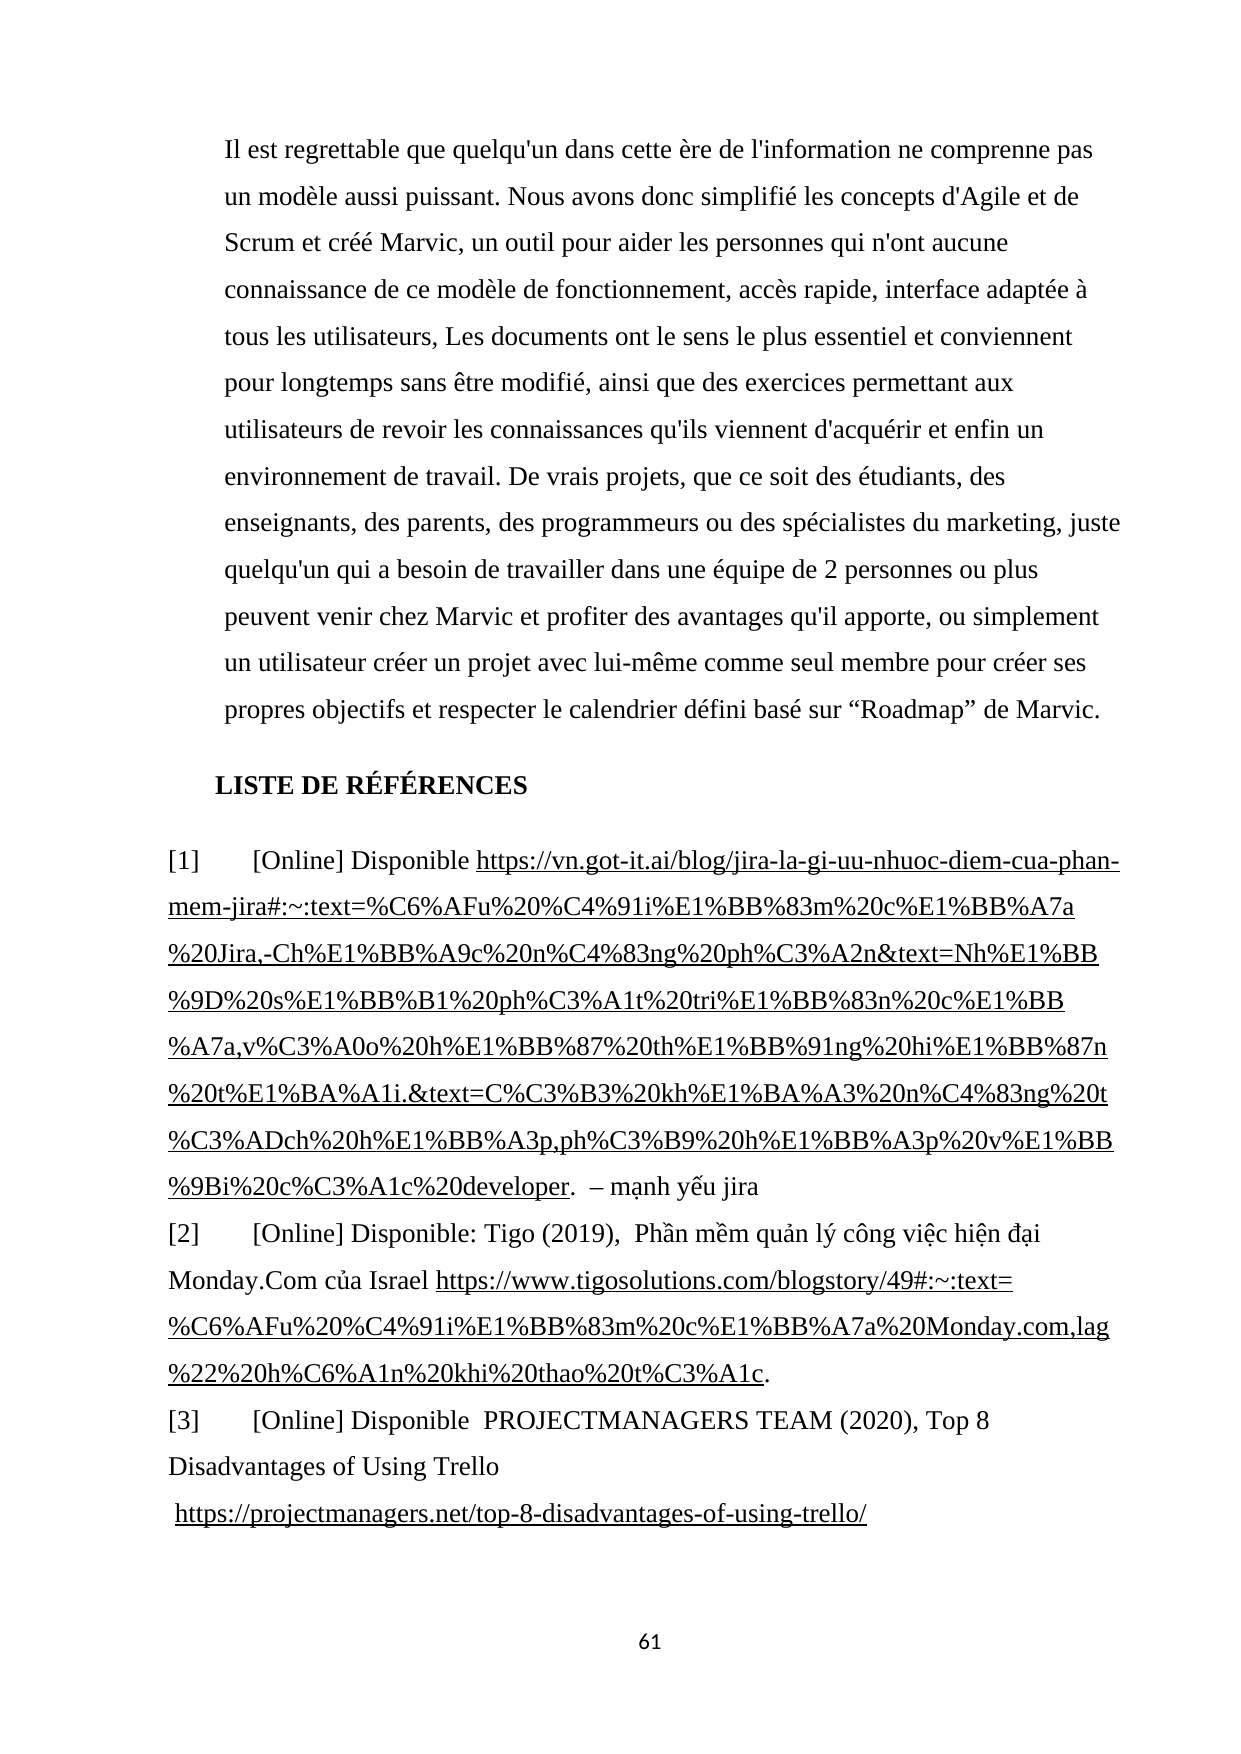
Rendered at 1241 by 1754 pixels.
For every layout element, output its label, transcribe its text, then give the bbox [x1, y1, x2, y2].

list Il est regrettable que quelqu'un dans cette ère de l'information ne comprenne pas un modèle aussi puissant. Nous avons donc simplifié les concepts d'Agile et de Scrum et créé Marvic, un outil pour aider les personnes qui n'ont aucune connaissance de ce modèle de fonctionnement, accès rapide, interface adaptée à tous les utilisateurs, Les documents ont le sens le plus essentiel et conviennent pour longtemps sans être modifié, ainsi que des exercices permettant aux utilisateurs de revoir les connaissances qu'ils viennent d'acquérir et enfin un environnement de travail. De vrais projets, que ce soit des étudiants, des enseignants, des parents, des programmeurs ou des spécialistes du marketing, juste quelqu'un qui a besoin de travailler dans une équipe de 2 personnes ou plus peuvent venir chez Marvic et profiter des avantages qu'il apporte, ou simplement un utilisateur créer un projet avec lui-même comme seul membre pour créer ses propres objectifs et respecter le calendrier défini basé sur “Roadmap” de Marvic. [224, 133, 1122, 724]
list [3] [Online] Disponible PROJECTMANAGERS TEAM (2020), Top 8 Disadvantages of Using Trello [168, 1404, 1122, 1482]
list https://projectmanagers.net/top-8-disadvantages-of-using-trello/ [168, 1497, 1122, 1528]
subtitle LISTE DE RÉFÉRENCES [215, 769, 1086, 800]
list [2] [Online] Disponible: Tigo (2019), Phần mềm quản lý công việc hiện đại Monday.Com của Israel https://www.tigosolutions.com/blogstory/49#:~:text=%C6%AFu%20%C4%91i%E1%BB%83m%20c%E1%BB%A7a%20Monday.com,lag%22%20h%C6%A1n%20khi%20thao%20t%C3%A1c. [168, 1217, 1122, 1388]
list [1] [Online] Disponible https://vn.got-it.ai/blog/jira-la-gi-uu-nhuoc-diem-cua-phan-mem-jira#:~:text=%C6%AFu%20%C4%91i%E1%BB%83m%20c%E1%BB%A7a%20Jira,-Ch%E1%BB%A9c%20n%C4%83ng%20ph%C3%A2n&text=Nh%E1%BB%9D%20s%E1%BB%B1%20ph%C3%A1t%20tri%E1%BB%83n%20c%E1%BB%A7a,v%C3%A0o%20h%E1%BB%87%20th%E1%BB%91ng%20hi%E1%BB%87n%20t%E1%BA%A1i.&text=C%C3%B3%20kh%E1%BA%A3%20n%C4%83ng%20t%C3%ADch%20h%E1%BB%A3p,ph%C3%B9%20h%E1%BB%A3p%20v%E1%BB%9Bi%20c%C3%A1c%20developer. – mạnh yếu jira [168, 844, 1122, 1202]
